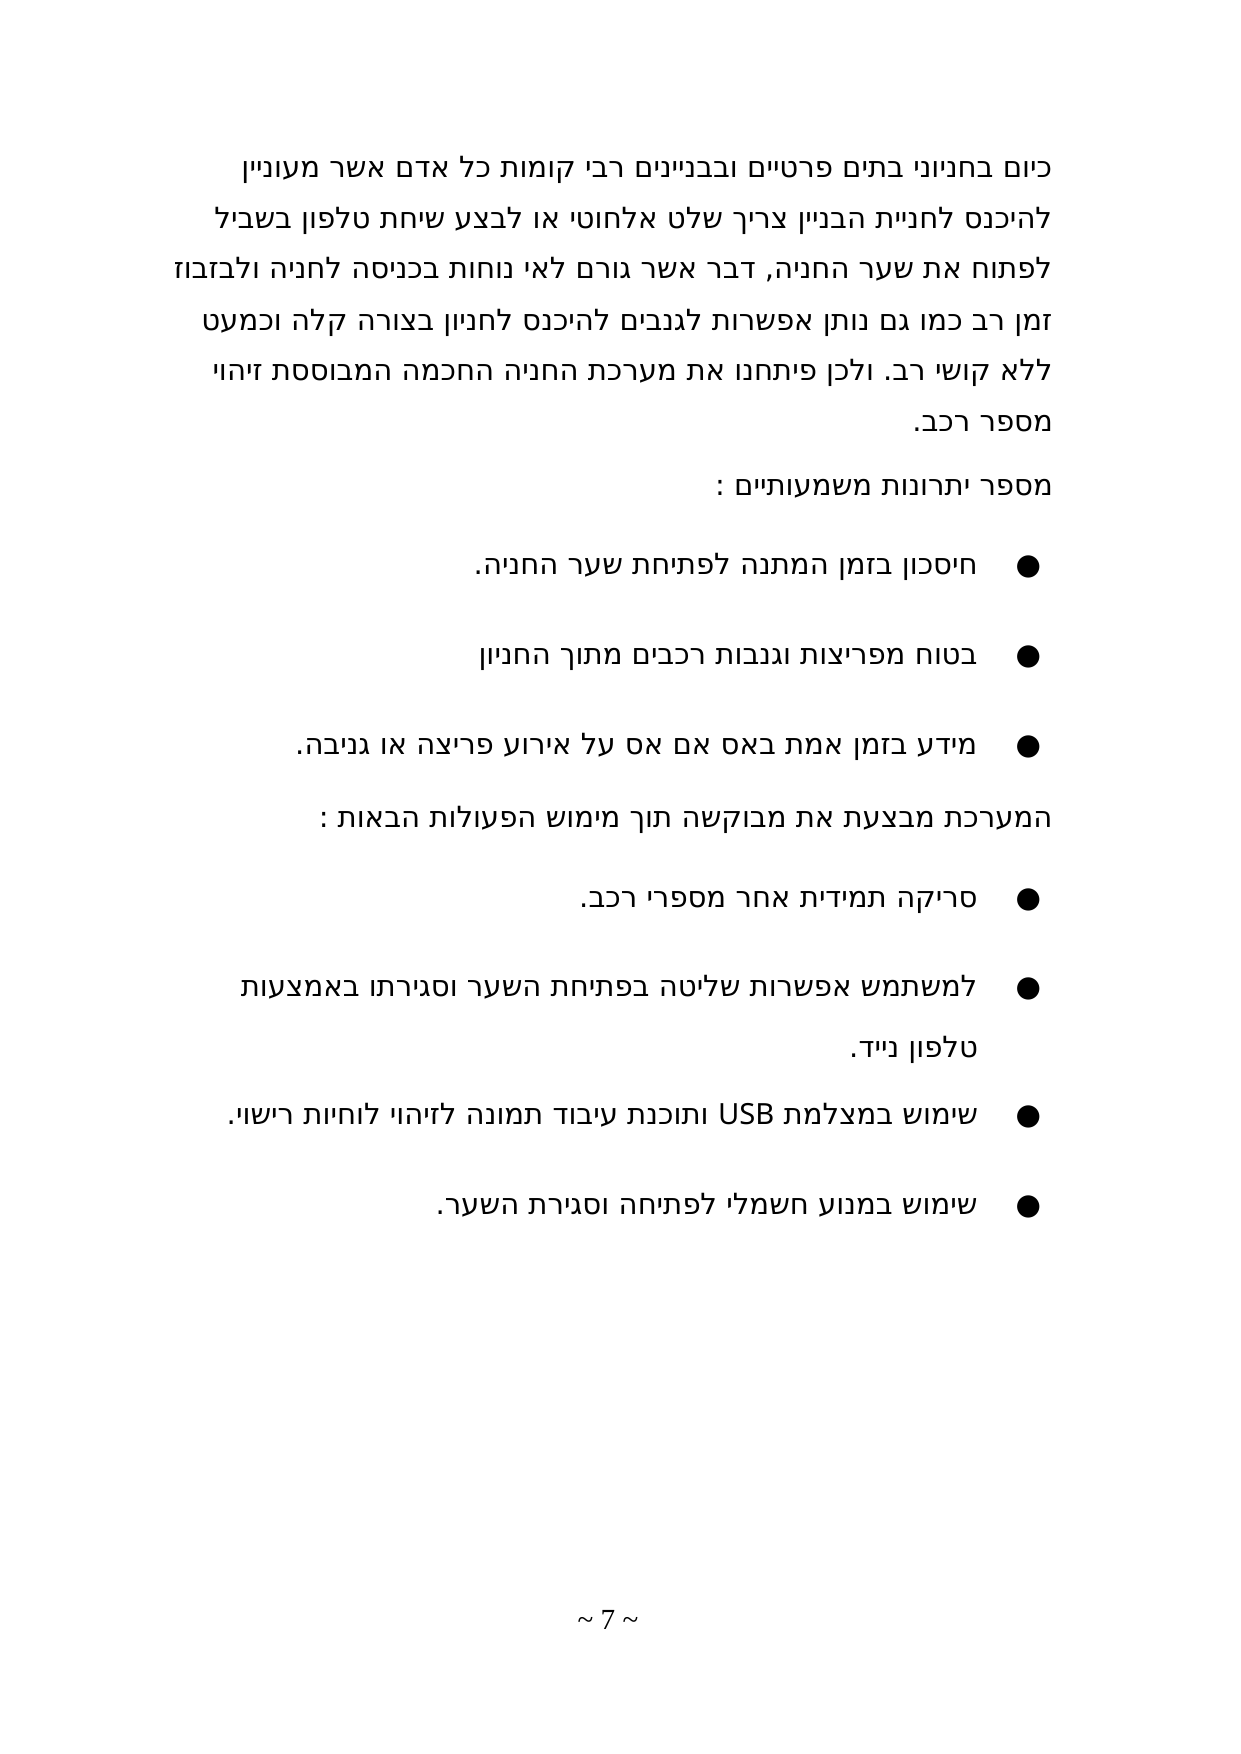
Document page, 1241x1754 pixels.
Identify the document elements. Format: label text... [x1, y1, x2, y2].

list שימוש במנוע חשמלי לפתיחה וסגירת השער. [162, 1171, 1016, 1231]
list למשתמש אפשרות שליטה בפתיחת השער וסגירתו באמצעות טלפון נייד. [162, 954, 1016, 1064]
list סריקה תמידית אחר מספרי רכב. [162, 864, 1016, 924]
text כיום בחניוני בתים פרטיים ובבניינים רבי קומות כל אדם אשר מעוניין להיכנס לחניית הבניין צריך שלט אלחוטי או לבצע שיחת טלפון בשביל לפתוח את שער החניה, דבר אשר גורם לאי נוחות בכניסה לחניה ולבזבוז זמן רב כמו גם נותן אפשרות לגנבים להיכנס לחניון בצורה קלה וכמעט ללא קושי רב. ולכן פיתחנו את מערכת החניה החכמה המבוססת זיהוי מספר רכב. [162, 150, 1053, 439]
list בטוח מפריצות וגנבות רכבים מתוך החניון [162, 621, 1016, 681]
list מידע בזמן אמת באס אם אס על אירוע פריצה או גניבה. [162, 711, 1016, 771]
list חיסכון בזמן המתנה לפתיחת שער החניה. [162, 532, 1016, 591]
text מספר יתרונות משמעותיים : [162, 468, 1053, 502]
list שימוש במצלמת USB ותוכנת עיבוד תמונה לזיהוי לוחיות רישוי. [162, 1081, 1016, 1141]
text המערכת מבצעת את מבוקשה תוך מימוש הפעולות הבאות : [162, 801, 1053, 834]
